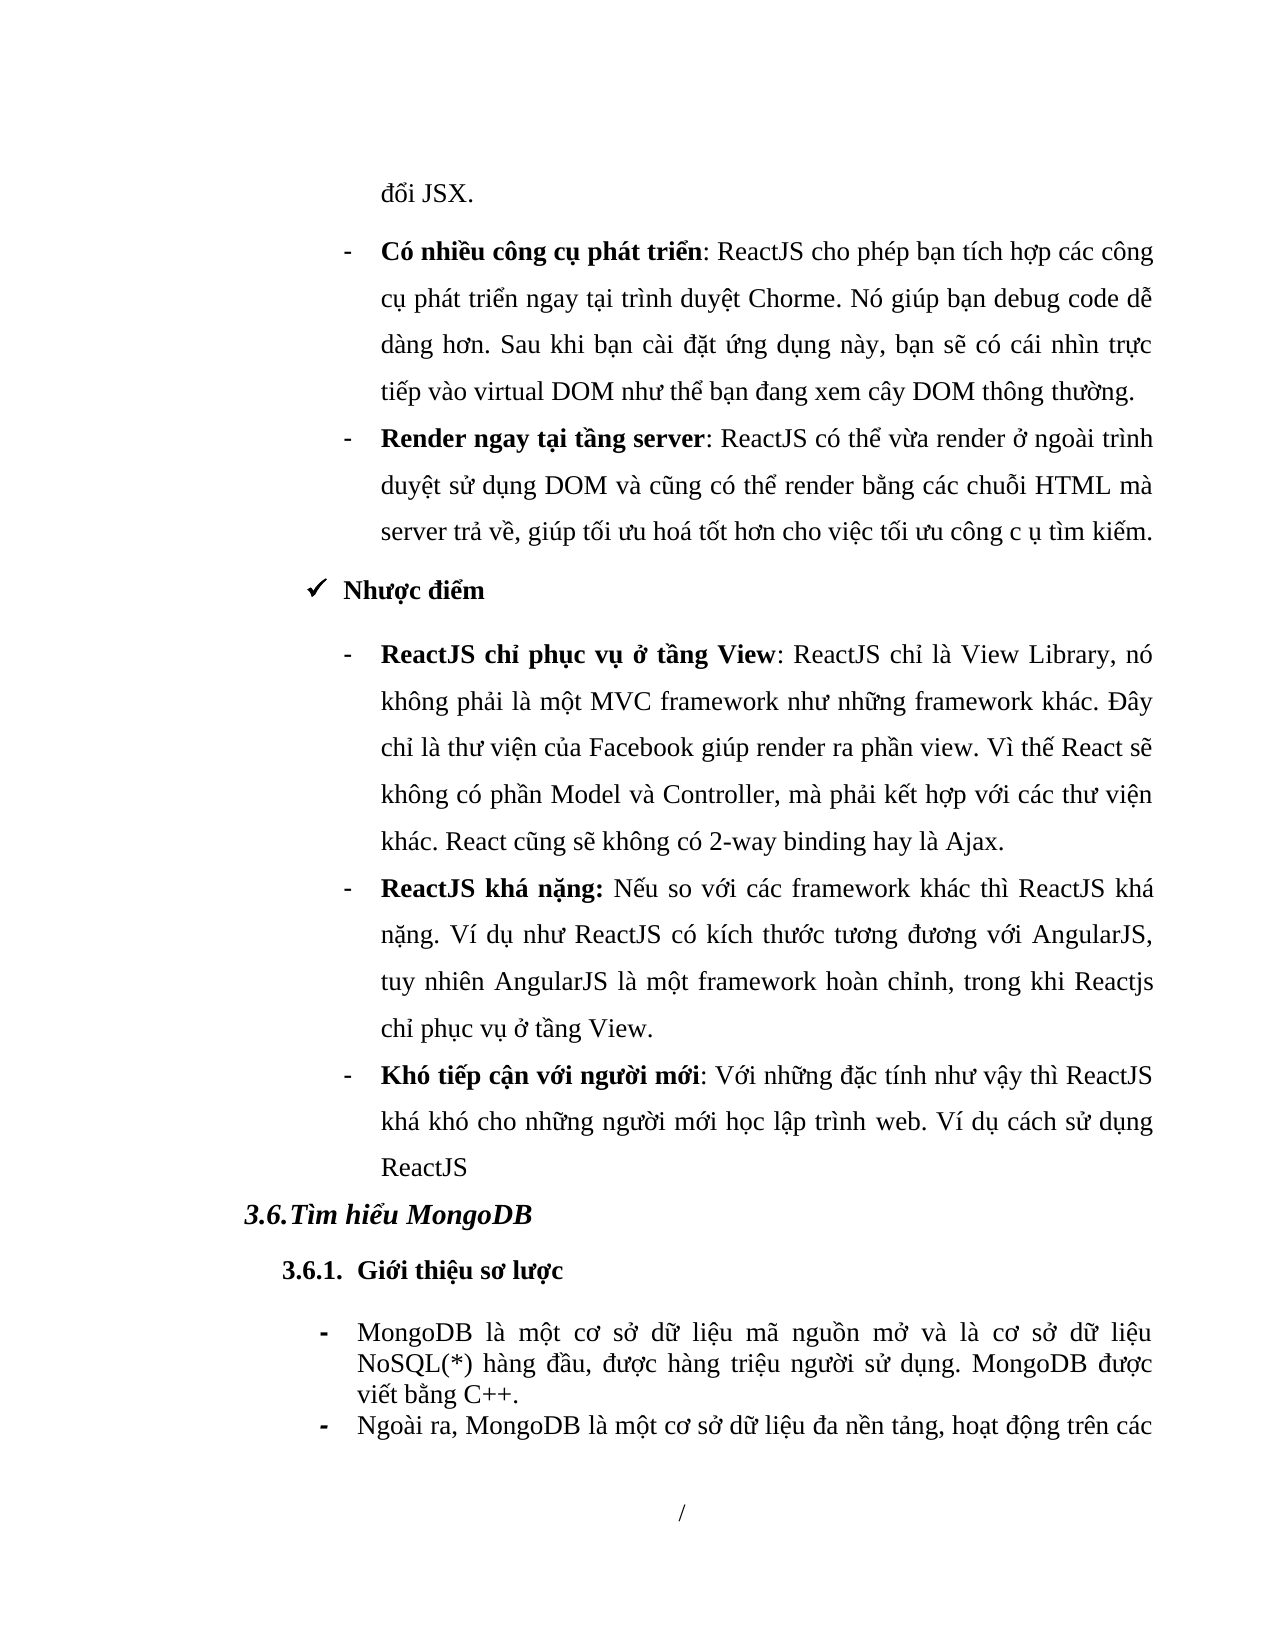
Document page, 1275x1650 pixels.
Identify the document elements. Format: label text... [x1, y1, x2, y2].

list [343, 177, 1154, 208]
list ReactJS chỉ phục vụ ở tầng View: ReactJS chỉ là View Library, nó không phải là một MVC framework như những framework khác. Đây chỉ là thư viện của Facebook giúp render ra phần view. Vì thế React sẽ không có phần Model và Controller, mà phải kết hợp với các thư viện khác. React cũng sẽ không có 2-way binding hay là Ajax. [343, 638, 1154, 856]
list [319, 1409, 1154, 1440]
list Có nhiều công cụ phát triển: ReactJS cho phép bạn tích hợp các công cụ phát triển ngay tại trình duyệt Chorme. Nó giúp bạn debug code dễ dàng hơn. Sau khi bạn cài đặt ứng dụng này, bạn sẽ có cái nhìn trực tiếp vào virtual DOM như thể bạn đang xem cây DOM thông thường. [343, 235, 1154, 406]
list Khó tiếp cận với người mới: Với những đặc tính như vậy thì ReactJS khá khó cho những người mới học lập trình web. Ví dụ cách sử dụng ReactJS [343, 1059, 1154, 1182]
list Nhược điểm [306, 574, 1154, 606]
list ReactJS khá nặng: Nếu so với các framework khác thì ReactJS khá nặng. Ví dụ như ReactJS có kích thước tương đương với AngularJS, tuy nhiên AngularJS là một framework hoàn chỉnh, trong khi Reactjs chỉ phục vụ ở tầng View. [343, 872, 1154, 1043]
list Giới thiệu sơ lược [282, 1254, 1154, 1285]
list MongoDB là một cơ sở dữ liệu mã nguồn mở và là cơ sở dữ liệu NoSQL(*) hàng đầu, được hàng triệu người sử dụng. MongoDB được viết bằng C++. [319, 1316, 1154, 1409]
list Tìm hiểu MongoDB [244, 1197, 1154, 1231]
list Render ngay tại tầng server: ReactJS có thể vừa render ở ngoài trình duyệt sử dụng DOM và cũng có thể render bằng các chuỗi HTML mà server trả về, giúp tối ưu hoá tốt hơn cho việc tối ưu công c ụ tìm kiếm. [343, 422, 1154, 547]
